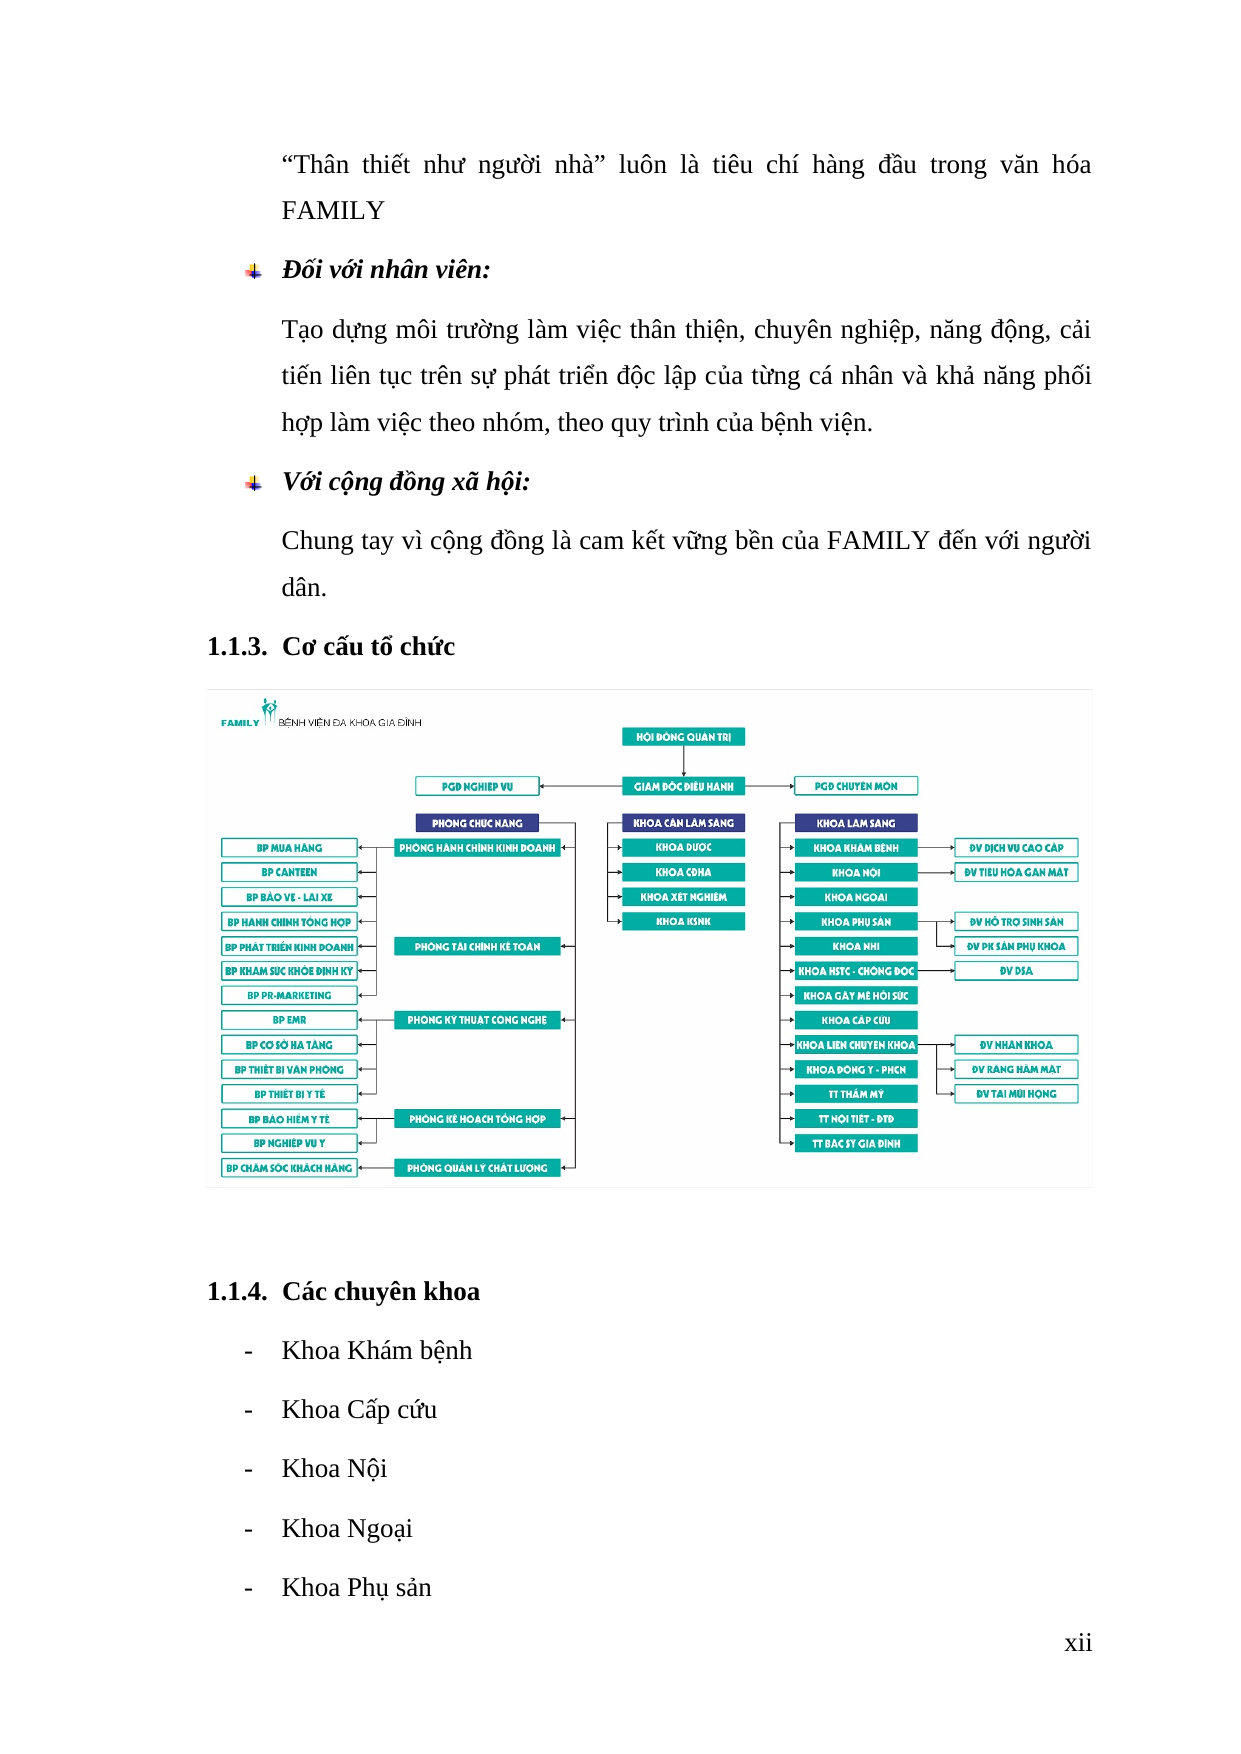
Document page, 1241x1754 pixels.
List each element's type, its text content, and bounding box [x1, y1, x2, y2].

subtitle Các chuyên khoa [207, 1275, 1092, 1306]
text Khoa Nội [244, 1452, 1092, 1484]
picture [245, 474, 262, 491]
picture [245, 262, 262, 279]
text Khoa Phụ sản [244, 1571, 1092, 1602]
text Khoa Cấp cứu [244, 1393, 1092, 1424]
list Với cộng đồng xã hội: [244, 465, 1092, 496]
list Đối với nhân viên: [244, 253, 1092, 285]
list Chung tay vì cộng đồng là cam kết vững bền của FAMILY đến với người dân. [281, 524, 1092, 602]
subtitle Cơ cấu tổ chức [207, 630, 1092, 661]
picture [206, 689, 1093, 1188]
list “Thân thiết như người nhà” luôn là tiêu chí hàng đầu trong văn hóa FAMILY [281, 148, 1092, 226]
list Tạo dựng môi trường làm việc thân thiện, chuyên nghiệp, năng động, cải tiến liên tục trên sự phát triển độc lập của từng cá nhân và khả năng phối hợp làm việc theo nhóm, theo quy trình của bệnh viện. [281, 313, 1092, 437]
text Khoa Ngoại [244, 1512, 1092, 1543]
text Khoa Khám bệnh [244, 1334, 1092, 1365]
